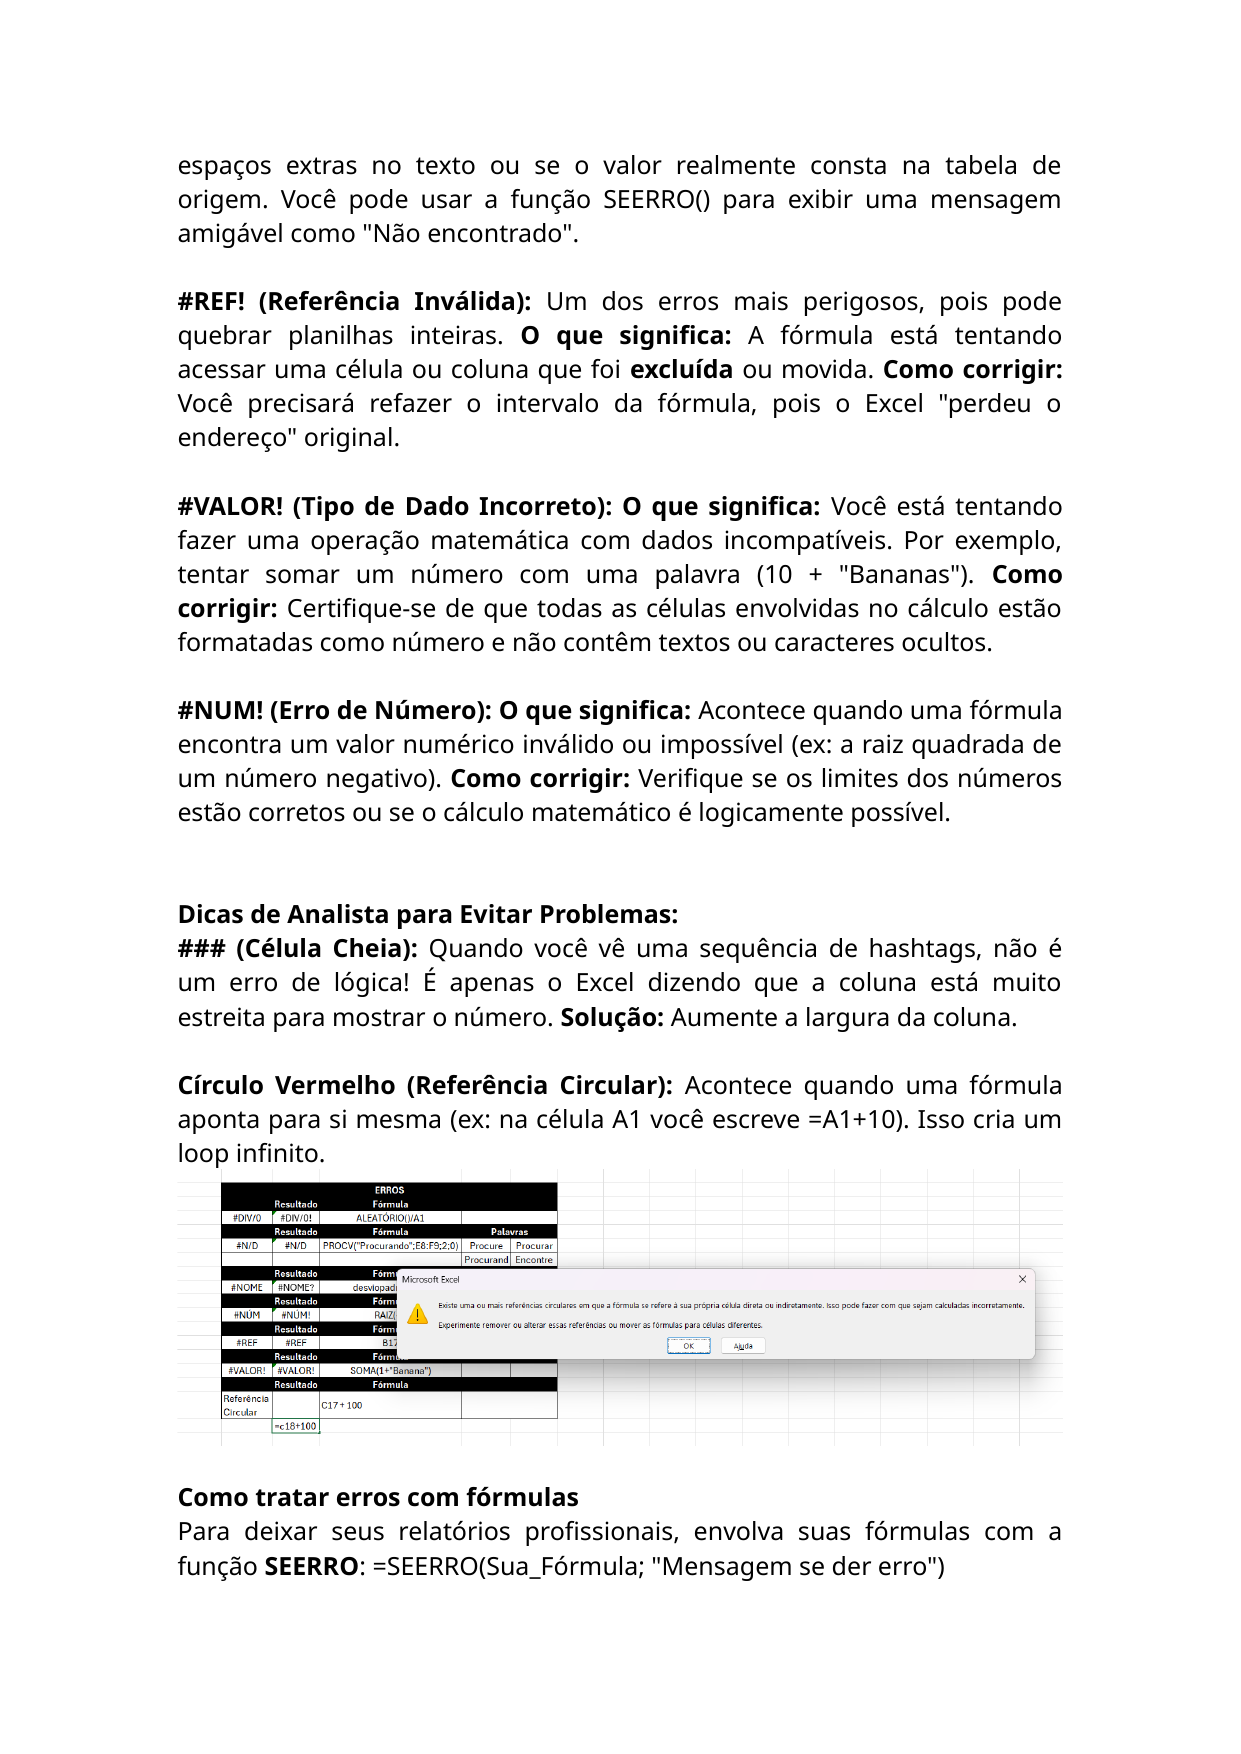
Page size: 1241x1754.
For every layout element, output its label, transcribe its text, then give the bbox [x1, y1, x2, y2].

text Como tratar erros com fórmulas [177, 1480, 1063, 1514]
text #VALOR! (Tipo de Dado Incorreto): O que significa: Você está tentando fazer uma operação matemática com dados incompatíveis. Por exemplo, tentar somar um número com uma palavra (10 + "Bananas"). Como corrigir: Certifique-se de que todas as células envolvidas no cálculo estão formatadas como número e não contêm textos ou caracteres ocultos. [177, 488, 1063, 658]
picture [177, 1169, 1063, 1446]
text ### (Célula Cheia): Quando você vê uma sequência de hashtags, não é um erro de lógica! É apenas o Excel dizendo que a coluna está muito estreita para mostrar o número. Solução: Aumente a largura da coluna. [177, 931, 1063, 1033]
text #NUM! (Erro de Número): O que significa: Acontece quando uma fórmula encontra um valor numérico inválido ou impossível (ex: a raiz quadrada de um número negativo). Como corrigir: Verifique se os limites dos números estão corretos ou se o cálculo matemático é logicamente possível. [177, 693, 1063, 829]
text Círculo Vermelho (Referência Circular): Acontece quando uma fórmula aponta para si mesma (ex: na célula A1 você escreve =A1+10). Isso cria um loop infinito. [177, 1067, 1063, 1169]
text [177, 148, 1063, 250]
text Dicas de Analista para Evitar Problemas: [177, 897, 1063, 931]
text Para deixar seus relatórios profissionais, envolva suas fórmulas com a função SEERRO: =SEERRO(Sua_Fórmula; "Mensagem se der erro") [177, 1514, 1063, 1582]
text #REF! (Referência Inválida): Um dos erros mais perigosos, pois pode quebrar planilhas inteiras. O que significa: A fórmula está tentando acessar uma célula ou coluna que foi excluída ou movida. Como corrigir: Você precisará refazer o intervalo da fórmula, pois o Excel "perdeu o endereço" original. [177, 284, 1063, 454]
